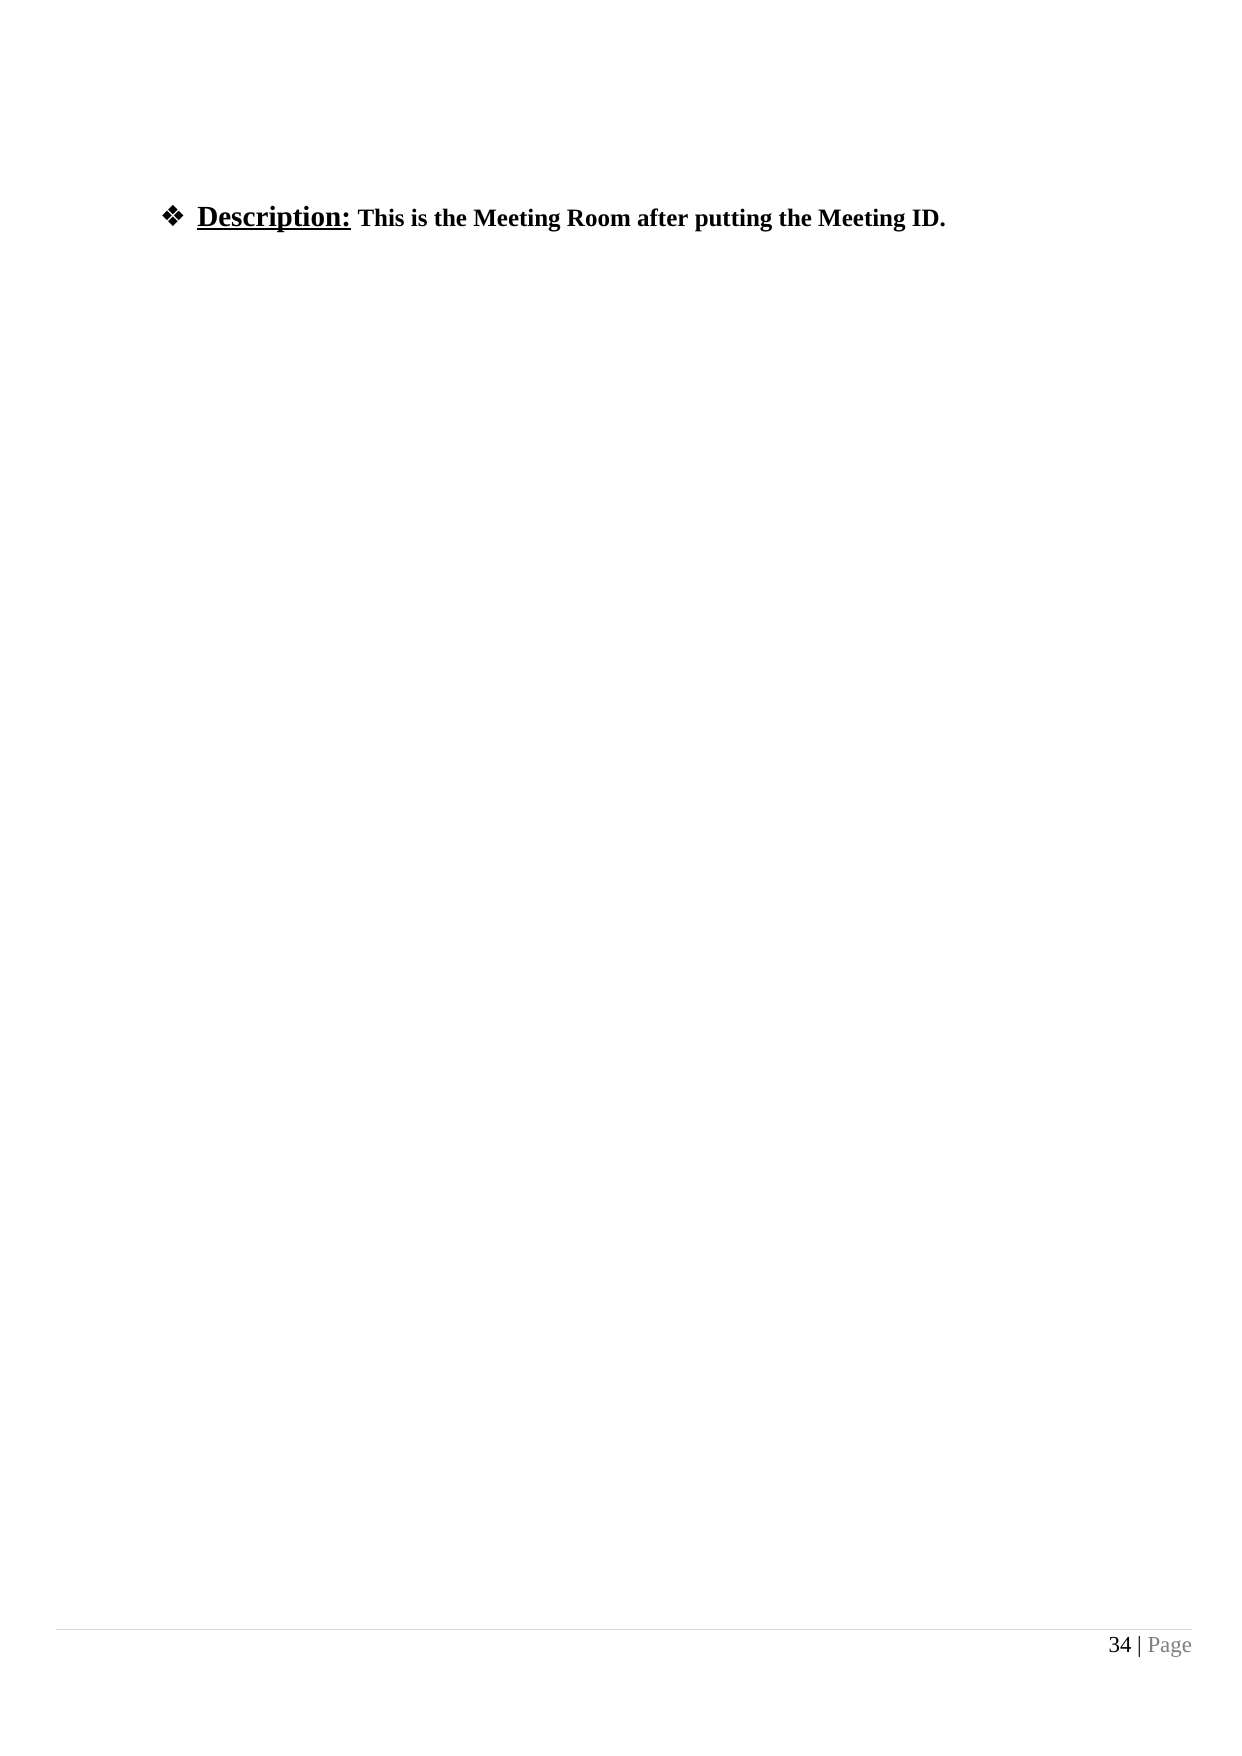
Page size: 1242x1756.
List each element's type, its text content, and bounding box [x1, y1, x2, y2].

list Description: This is the Meeting Room after putting the Meeting ID. [159, 183, 1192, 243]
